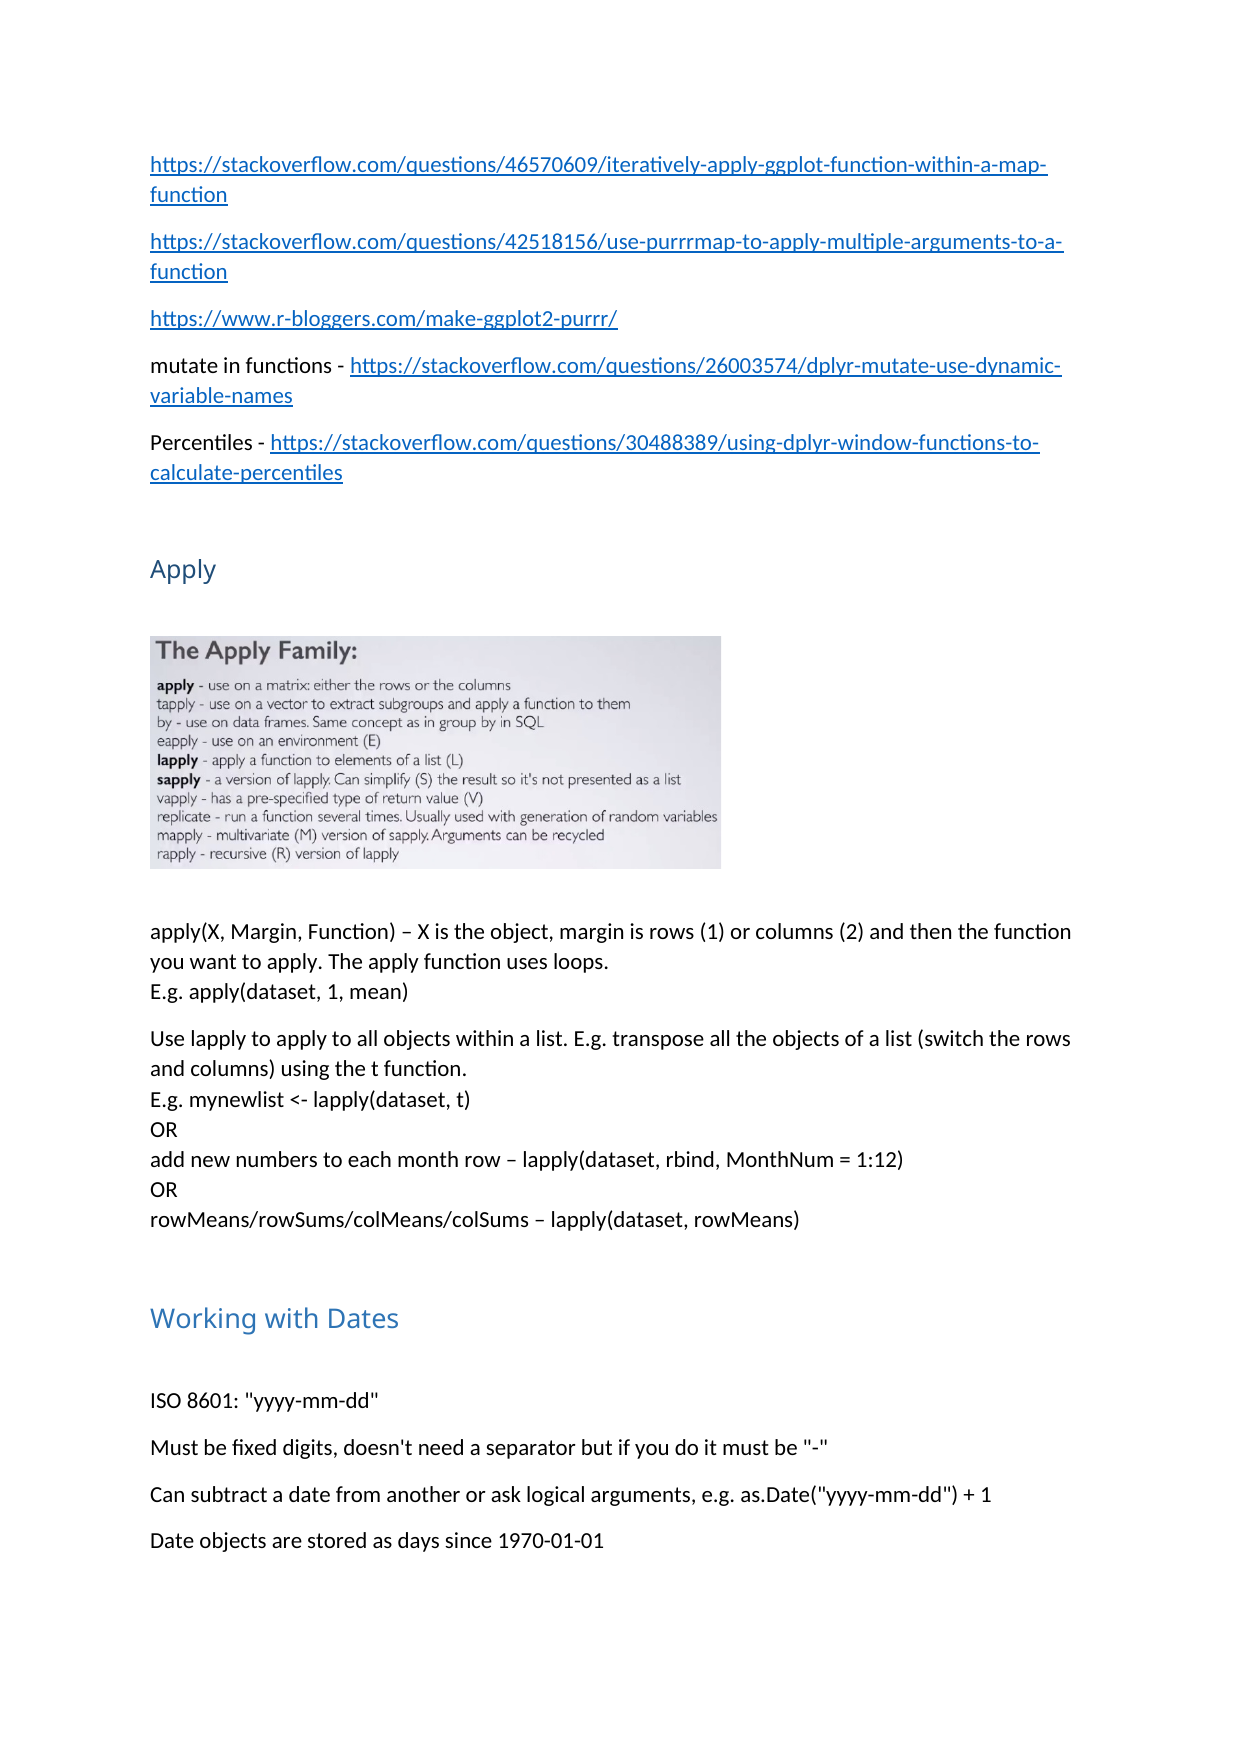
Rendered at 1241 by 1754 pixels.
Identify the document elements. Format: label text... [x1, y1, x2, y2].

text Must be fixed digits, doesn't need a separator but if you do it must be "-" [150, 1433, 1090, 1461]
text Percentiles - https://stackoverflow.com/questions/30488389/using-dplyr-window-functions-to-calculate-percentiles [150, 428, 1090, 486]
subtitle Apply [150, 552, 1090, 586]
picture [150, 636, 722, 869]
text Date objects are stored as days since 1970-01-01 [150, 1527, 1090, 1554]
text https://stackoverflow.com/questions/42518156/use-purrrmap-to-apply-multiple-arguments-to-a-function [150, 227, 1090, 285]
subtitle Working with Dates [150, 1299, 1090, 1336]
text apply(X, Margin, Function) – X is the object, margin is rows (1) or columns (2) and then the function you want to apply. The apply function uses loops. E.g. apply(dataset, 1, mean) [150, 917, 1090, 1005]
text mutate in functions - https://stackoverflow.com/questions/26003574/dplyr-mutate-use-dynamic-variable-names [150, 351, 1090, 409]
text https://www.r-bloggers.com/make-ggplot2-purrr/ [150, 304, 1090, 332]
text ISO 8601: "yyyy-mm-dd" [150, 1386, 1090, 1414]
text Can subtract a date from another or ask logical arguments, e.g. as.Date("yyyy-mm-dd") + 1 [150, 1480, 1090, 1508]
text https://stackoverflow.com/questions/46570609/iteratively-apply-ggplot-function-within-a-map-function [150, 150, 1090, 208]
text Use lapply to apply to all objects within a list. E.g. transpose all the objects of a list (switch the rows and columns) using the t function. E.g. mynewlist <- lapply(dataset, t) OR add new numbers to each month row – lapply(dataset, rbind, MonthNum = 1:12) OR rowMeans/rowSums/colMeans/colSums – lapply(dataset, rowMeans) [150, 1024, 1090, 1233]
